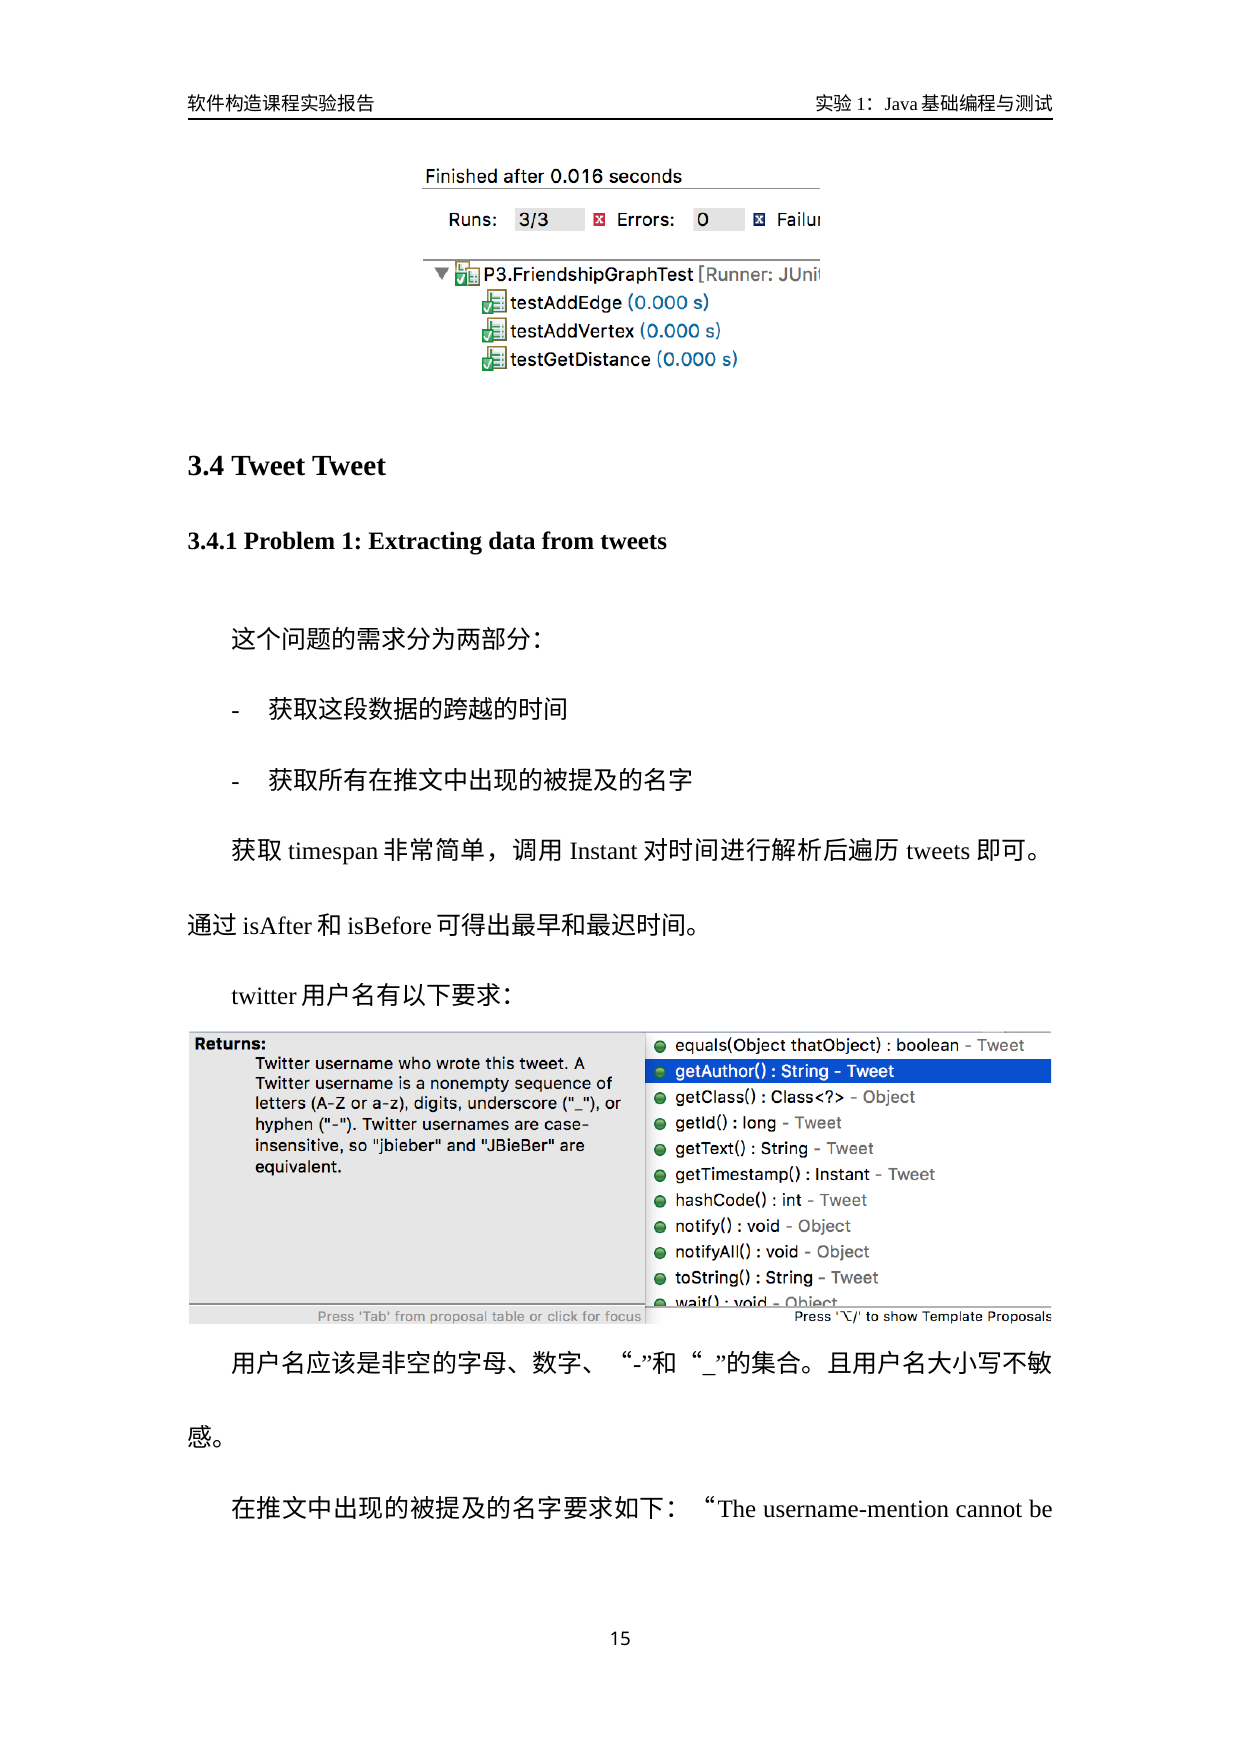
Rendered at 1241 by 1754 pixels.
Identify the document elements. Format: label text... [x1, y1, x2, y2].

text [187, 1474, 1053, 1539]
text 这个问题的需求分为两部分： [187, 605, 1053, 670]
list 获取这段数据的跨越的时间 [231, 675, 1053, 740]
text 获取timespan非常简单，调用Instant对时间进行解析后遍历tweets即可。通过isAfter和isBefore可得出最早和最迟时间。 [187, 816, 1053, 956]
text twitter用户名有以下要求： [231, 961, 1053, 1026]
subtitle Tweet Tweet [187, 432, 1053, 497]
picture [189, 1031, 1052, 1324]
text 用户名应该是非空的字母、数字、“-”和“_”的集合。且用户名大小写不敏感。 [187, 1329, 1053, 1468]
list 获取所有在推文中出现的被提及的名字 [231, 746, 1053, 811]
subtitle Problem 1: Extracting data from tweets [187, 524, 1053, 557]
picture [420, 162, 820, 394]
